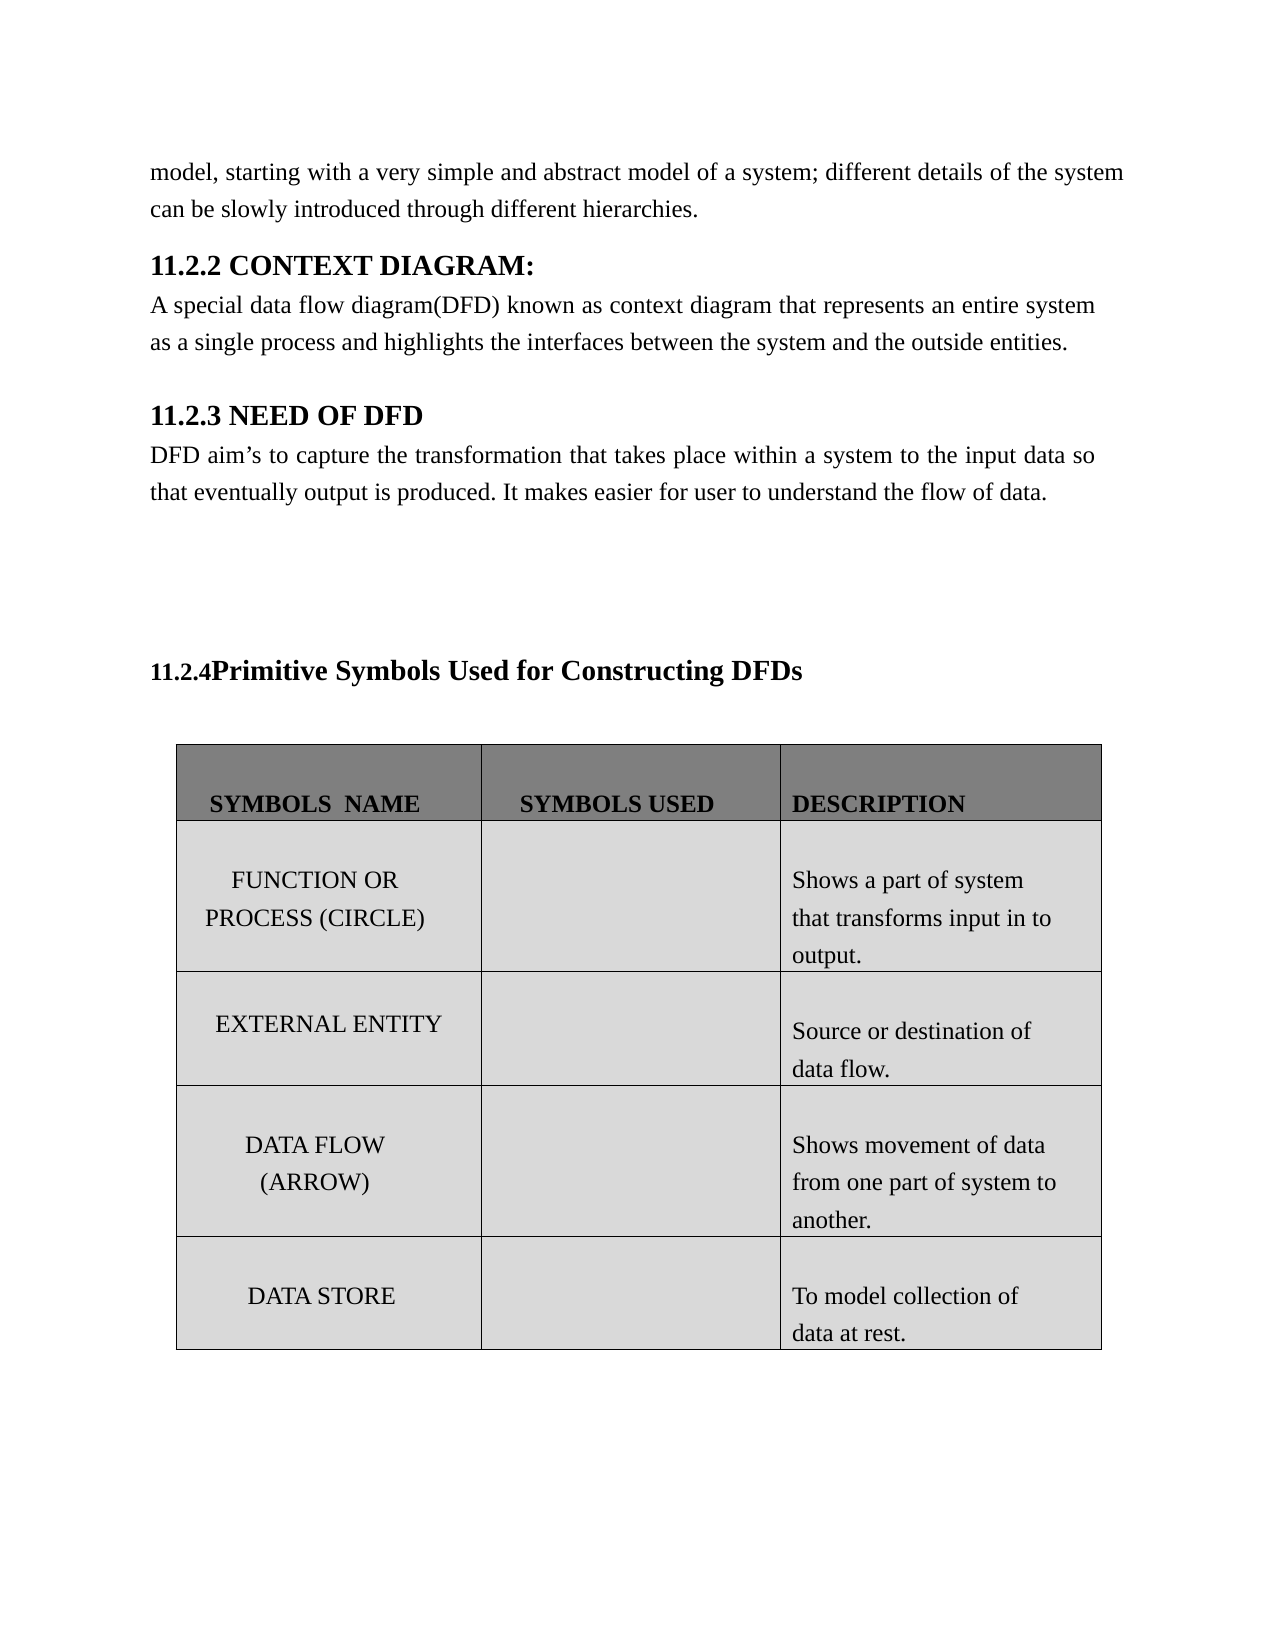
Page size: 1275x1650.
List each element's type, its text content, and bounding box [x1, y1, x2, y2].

text 11.2.2 CONTEXT DIAGRAM: [150, 246, 1097, 283]
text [150, 150, 1125, 225]
table_cell Source or destination of data flow. [781, 972, 1101, 1085]
table_cell Shows movement of data from one part of system to another. [781, 1086, 1101, 1236]
text A special data flow diagram(DFD) known as context diagram that represents an entire system as a single process and highlights the interfaces between the system and the outside entities. [150, 283, 1097, 358]
table_cell DATA FLOW (ARROW) [177, 1086, 481, 1236]
table_header SYMBOLS NAME [177, 745, 481, 820]
text 11.2.4Primitive Symbols Used for Constructing DFDs [150, 657, 1125, 686]
table_cell To model collection of data at rest. [781, 1237, 1101, 1349]
text DFD aim’s to capture the transformation that takes place within a system to the input data so that eventually output is produced. It makes easier for user to understand the flow of data. [150, 433, 1097, 508]
text 11.2.3 NEED OF DFD [150, 396, 1097, 433]
table_header SYMBOLS USED [482, 745, 780, 820]
table_cell [482, 1237, 780, 1349]
table_cell [482, 1086, 780, 1236]
table_cell [482, 821, 780, 971]
table_cell DATA STORE [177, 1237, 481, 1349]
table_header DESCRIPTION [781, 745, 1101, 820]
table_cell [482, 972, 780, 1085]
table_cell Shows a part of system that transforms input in to output. [781, 821, 1101, 971]
table_cell FUNCTION OR PROCESS (CIRCLE) [177, 821, 481, 971]
table_cell EXTERNAL ENTITY [177, 972, 481, 1085]
